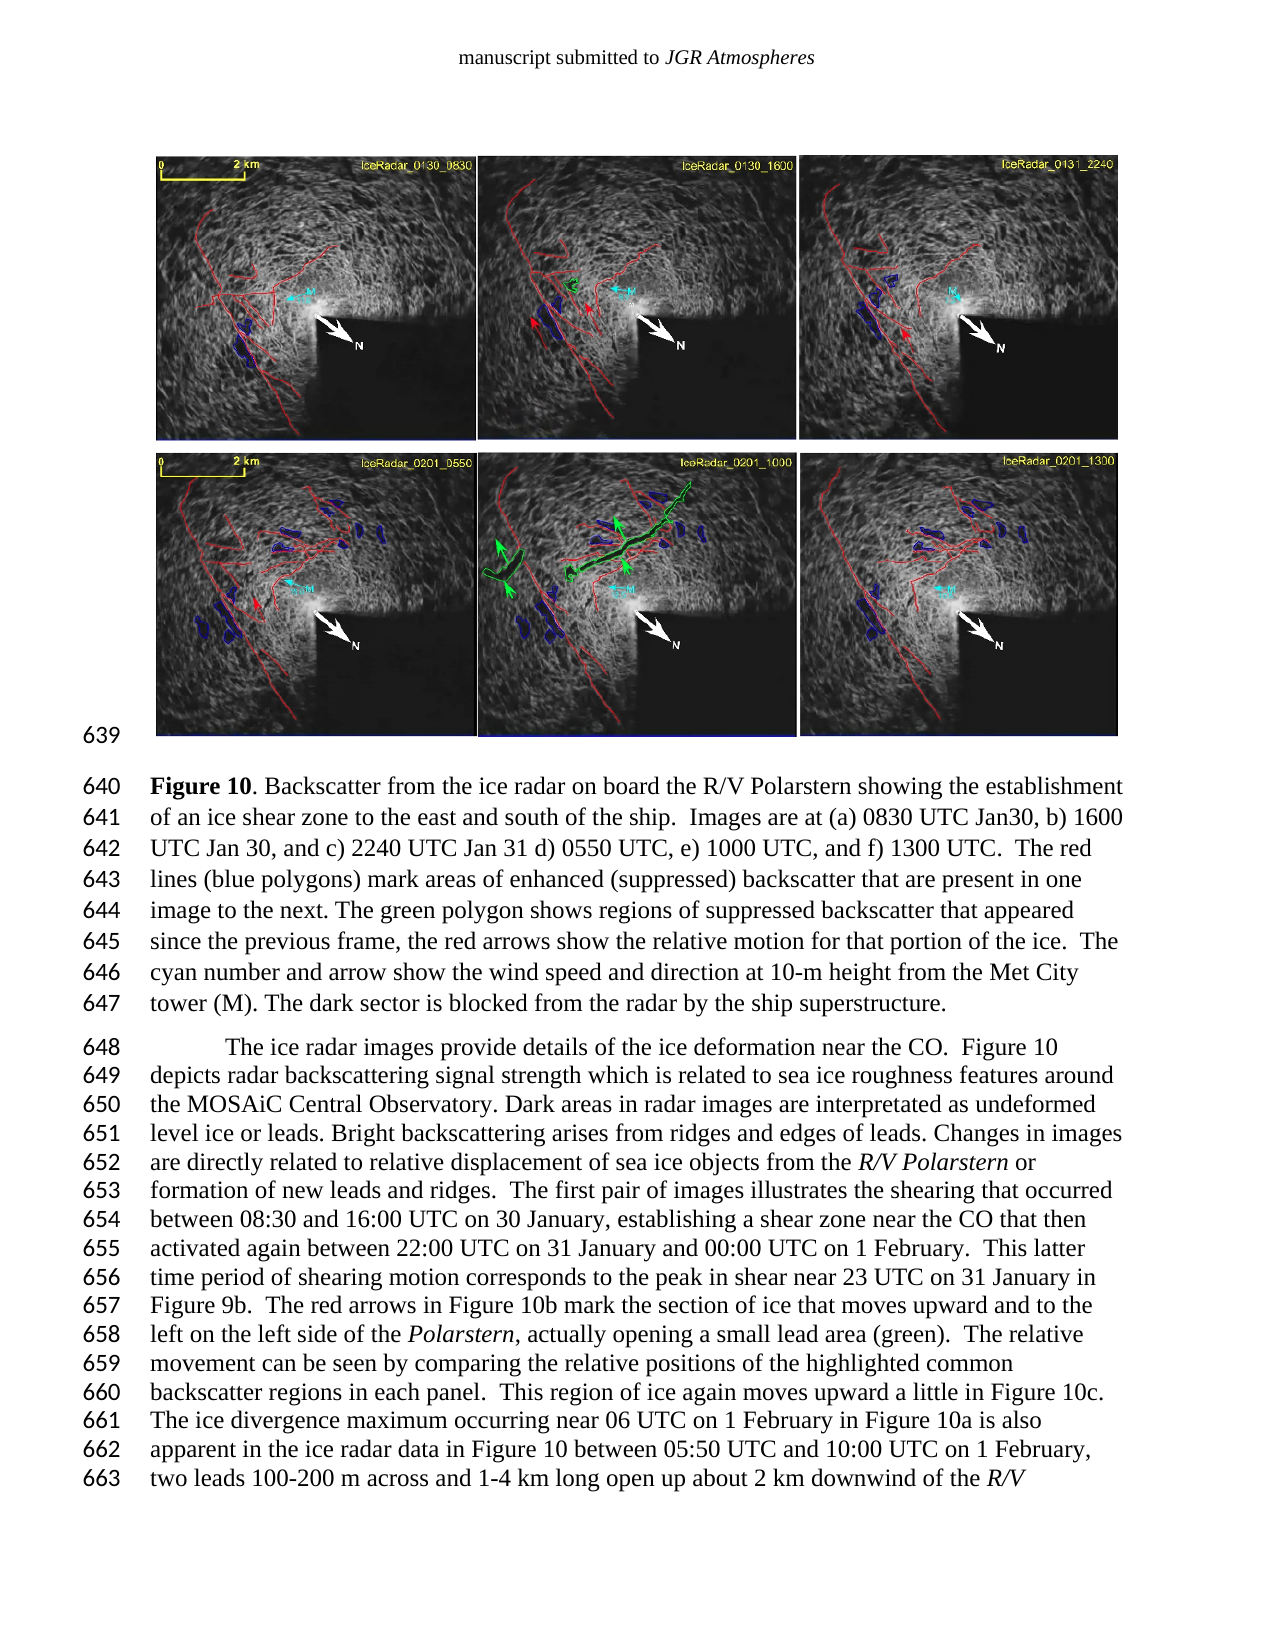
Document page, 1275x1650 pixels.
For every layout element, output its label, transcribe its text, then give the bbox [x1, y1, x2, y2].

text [150, 1032, 1125, 1492]
picture [150, 150, 1125, 744]
text Figure 10. Backscatter from the ice radar on board the R/V Polarstern showing the establishment of an ice shear zone to the east and south of the ship. Images are at (a) 0830 UTC Jan30, b) 1600 UTC Jan 30, and c) 2240 UTC Jan 31 d) 0550 UTC, e) 1000 UTC, and f) 1300 UTC. The red lines (blue polygons) mark areas of enhanced (suppressed) backscatter that are present in one image to the next. The green polygon shows regions of suppressed backscatter that appeared since the previous frame, the red arrows show the relative motion for that portion of the ice. The cyan number and arrow show the wind speed and direction at 10-m height from the Met City tower (M). The dark sector is blocked from the radar by the ship superstructure. [150, 771, 1125, 1017]
